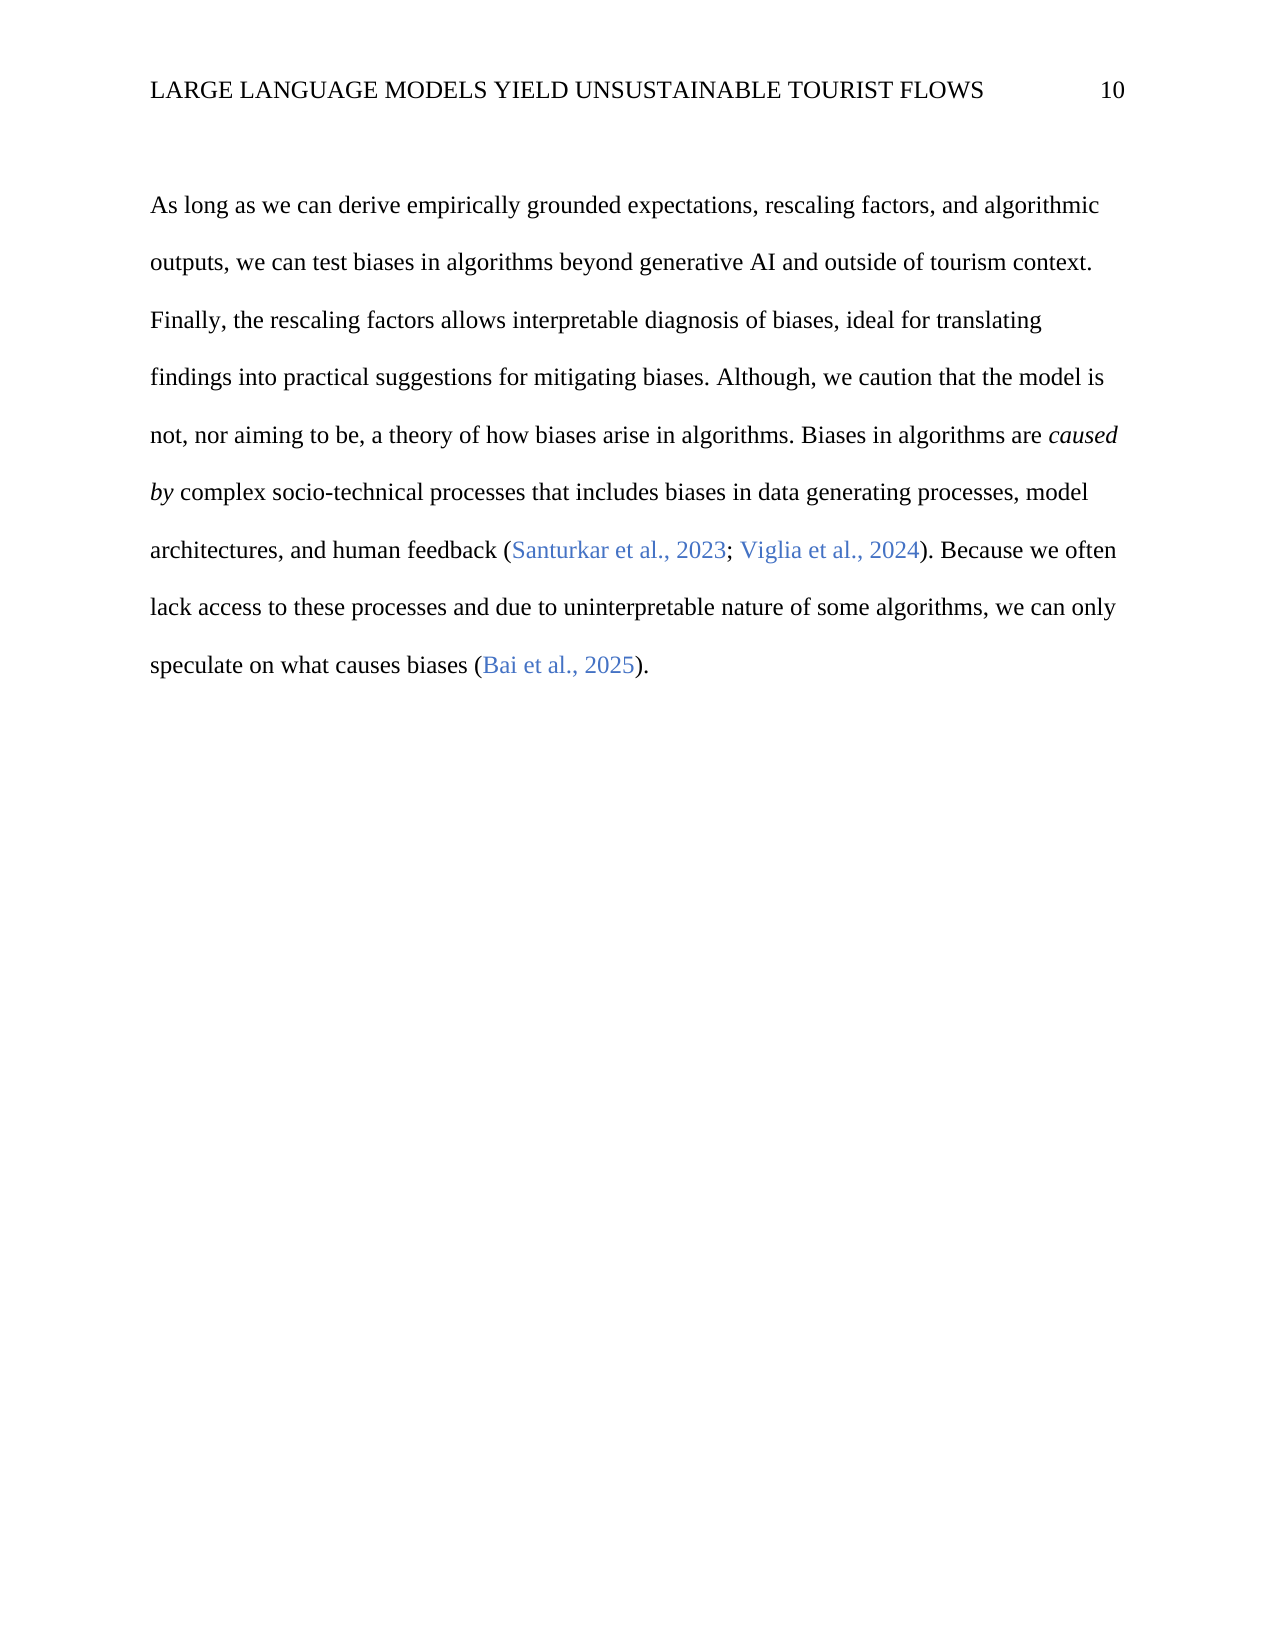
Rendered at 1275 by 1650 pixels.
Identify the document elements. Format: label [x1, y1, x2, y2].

text [150, 190, 1125, 679]
